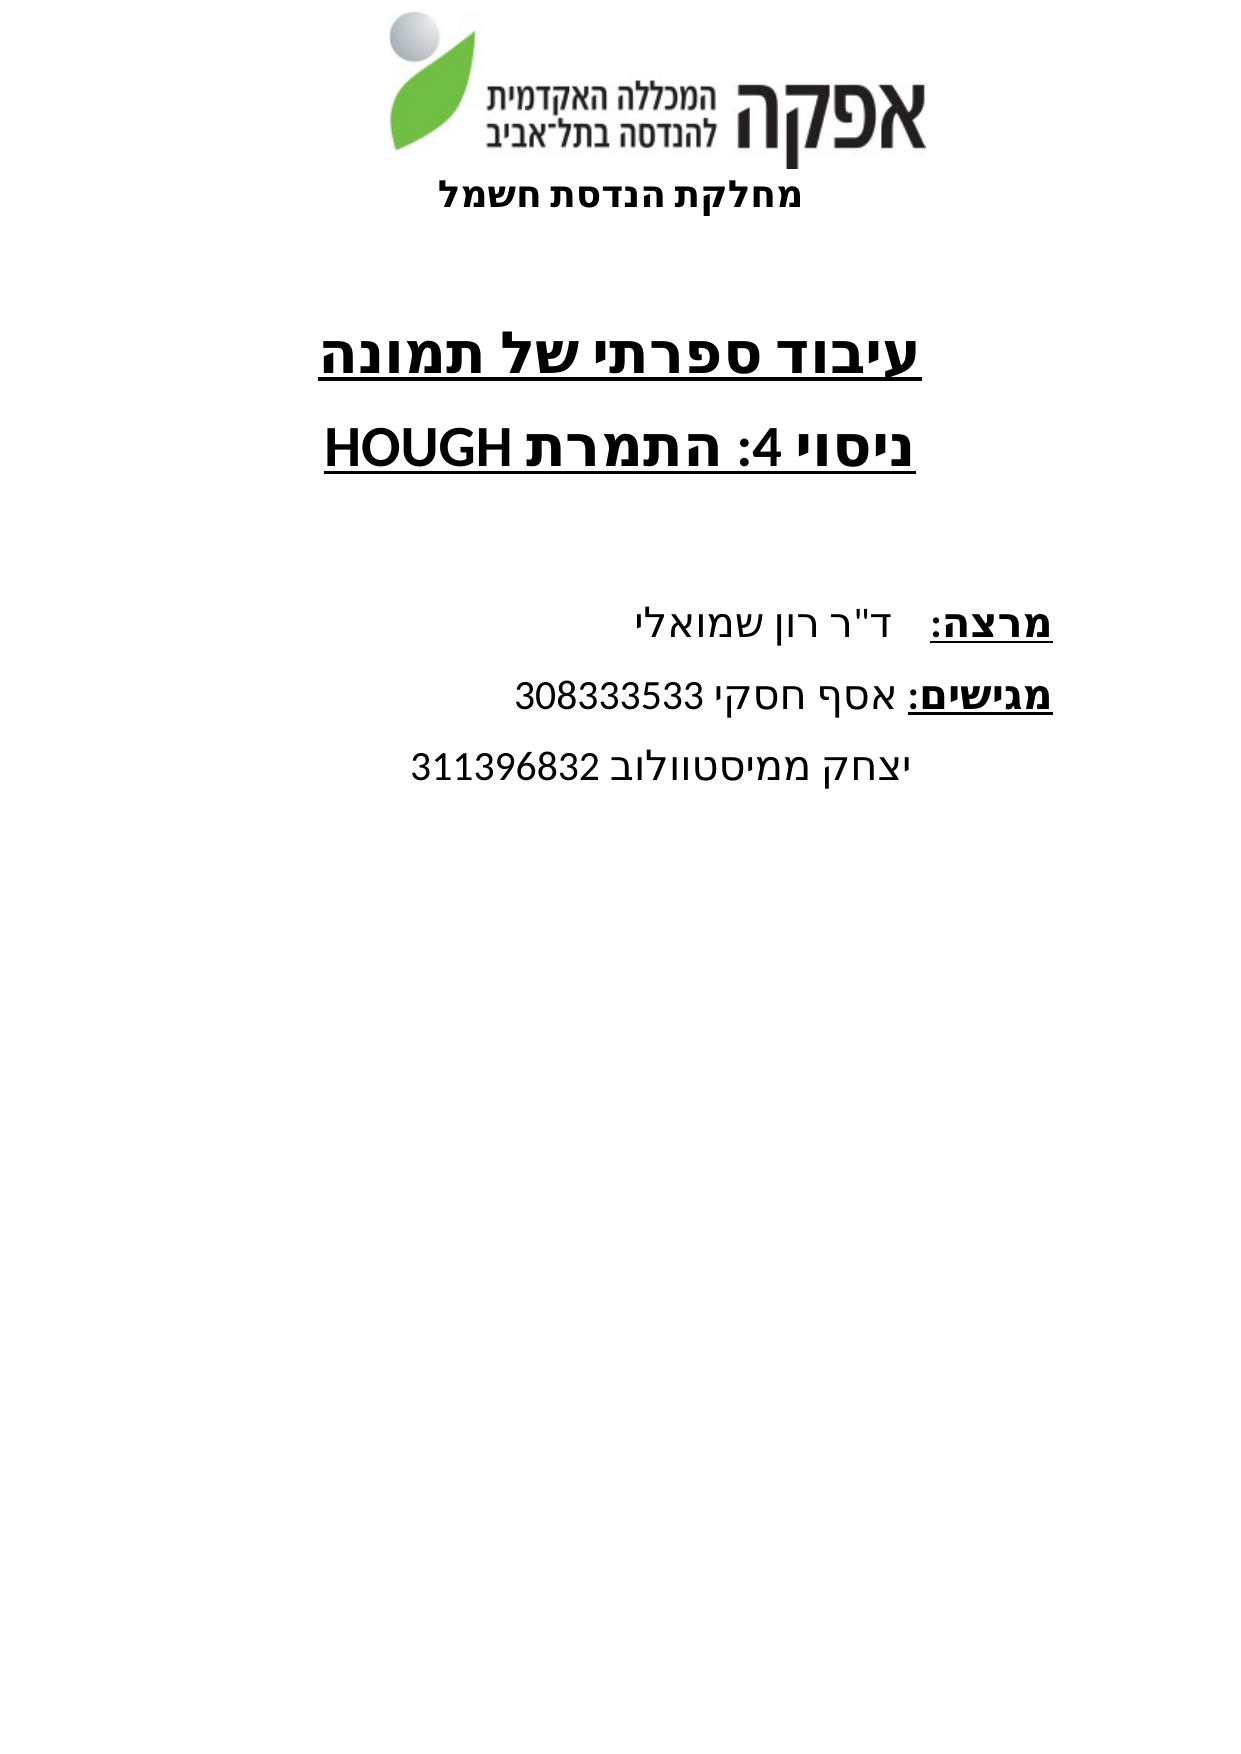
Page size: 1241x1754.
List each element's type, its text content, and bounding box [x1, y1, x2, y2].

text עיבוד ספרתי של תמונה [187, 317, 1053, 388]
subtitle מחלקת הנדסת חשמל [187, 171, 1053, 217]
text יצחק ממיסטוולוב 311396832 [187, 740, 1053, 791]
text מגישים: אסף חסקי 308333533 [187, 669, 1053, 720]
text מרצה: ד"ר רון שמואלי [187, 597, 1053, 648]
text ניסוי 4: התמרת HOUGH [187, 410, 1053, 481]
picture [389, 12, 926, 169]
